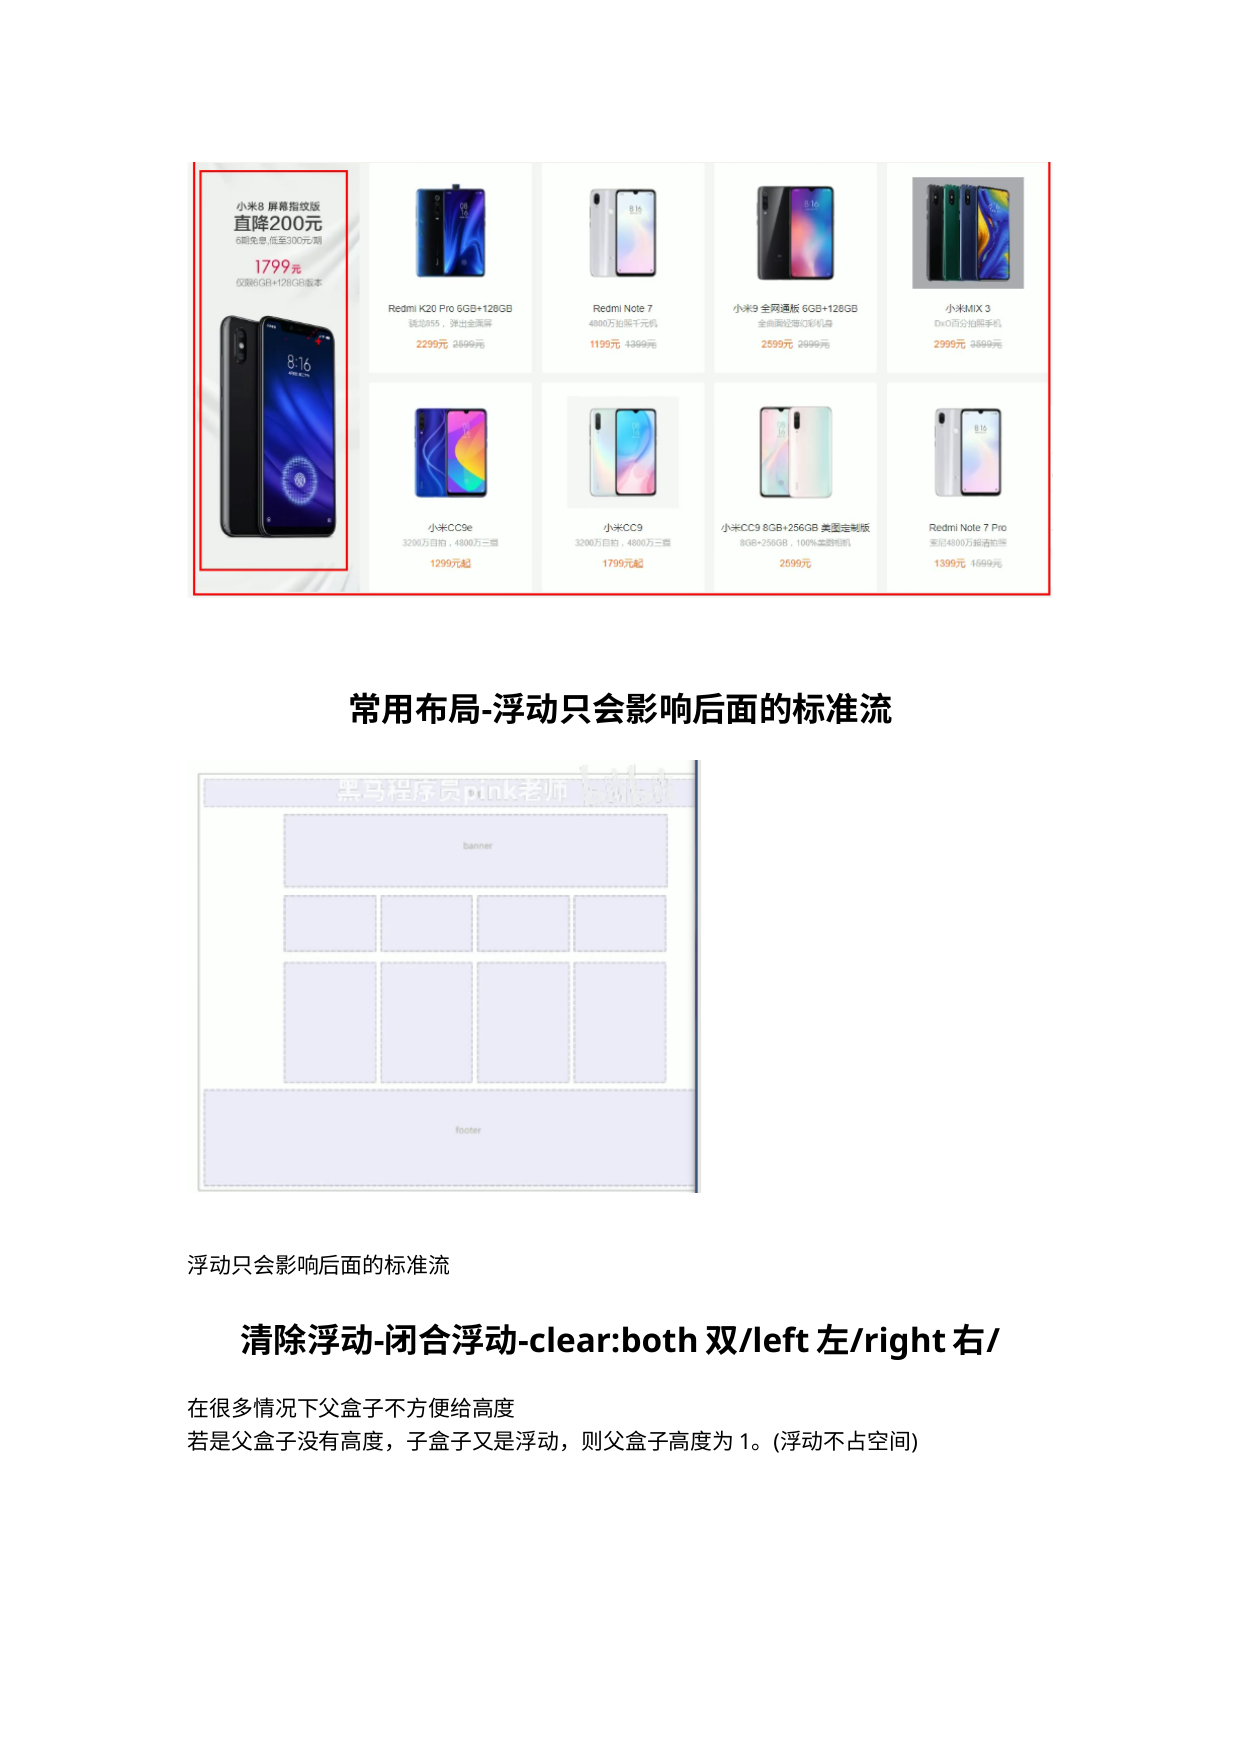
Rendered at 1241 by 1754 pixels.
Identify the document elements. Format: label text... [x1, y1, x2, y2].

picture [187, 162, 1053, 598]
subtitle 清除浮动-闭合浮动-clear:both双/left左/right右/ [187, 1305, 1053, 1370]
picture [187, 760, 702, 1193]
text 在很多情况下父盒子不方便给高度 [187, 1391, 1053, 1423]
text 浮动只会影响后面的标准流 [187, 1248, 1053, 1280]
subtitle 常用布局-浮动只会影响后面的标准流 [187, 674, 1053, 739]
text 若是父盒子没有高度，子盒子又是浮动，则父盒子高度为1。(浮动不占空间) [187, 1423, 1053, 1456]
